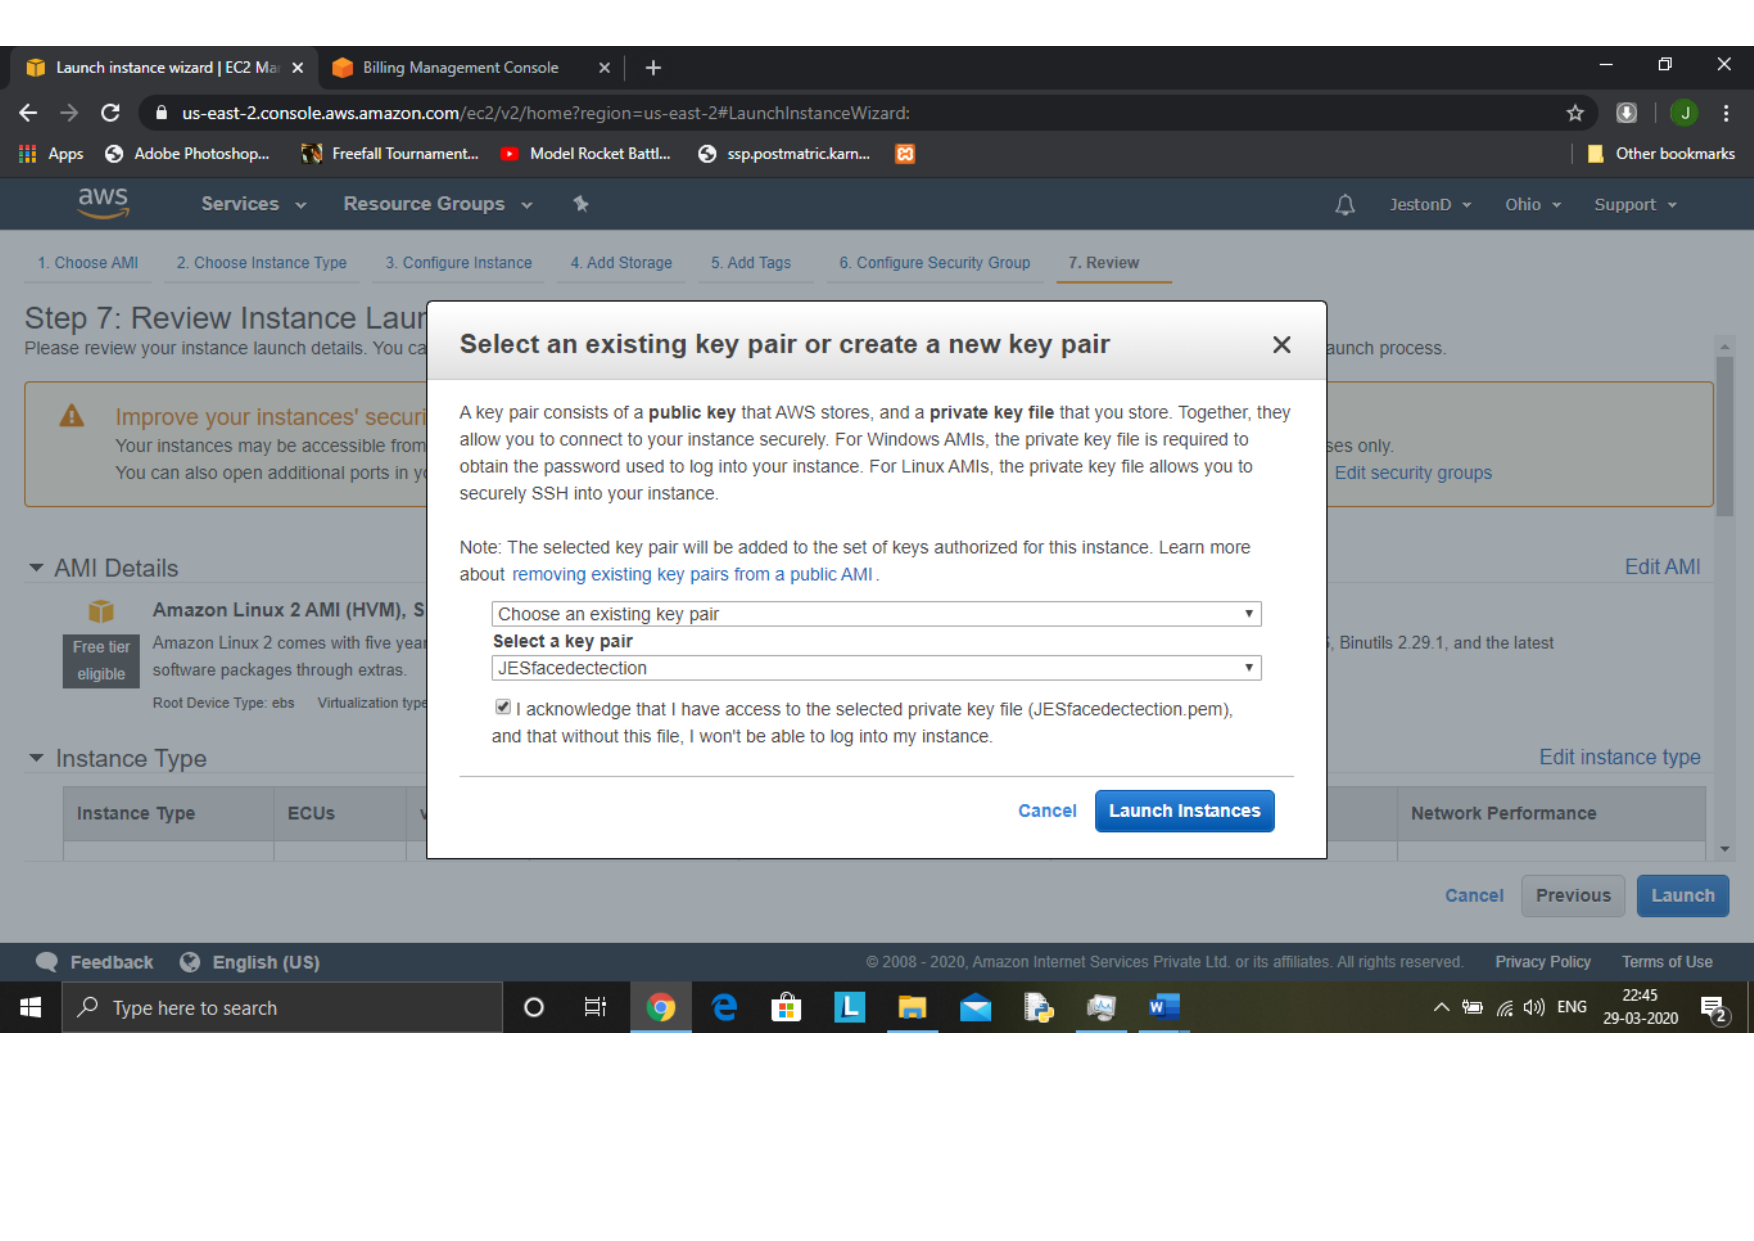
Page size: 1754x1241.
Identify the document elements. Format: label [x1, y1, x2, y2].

picture [0, 46, 1754, 1033]
